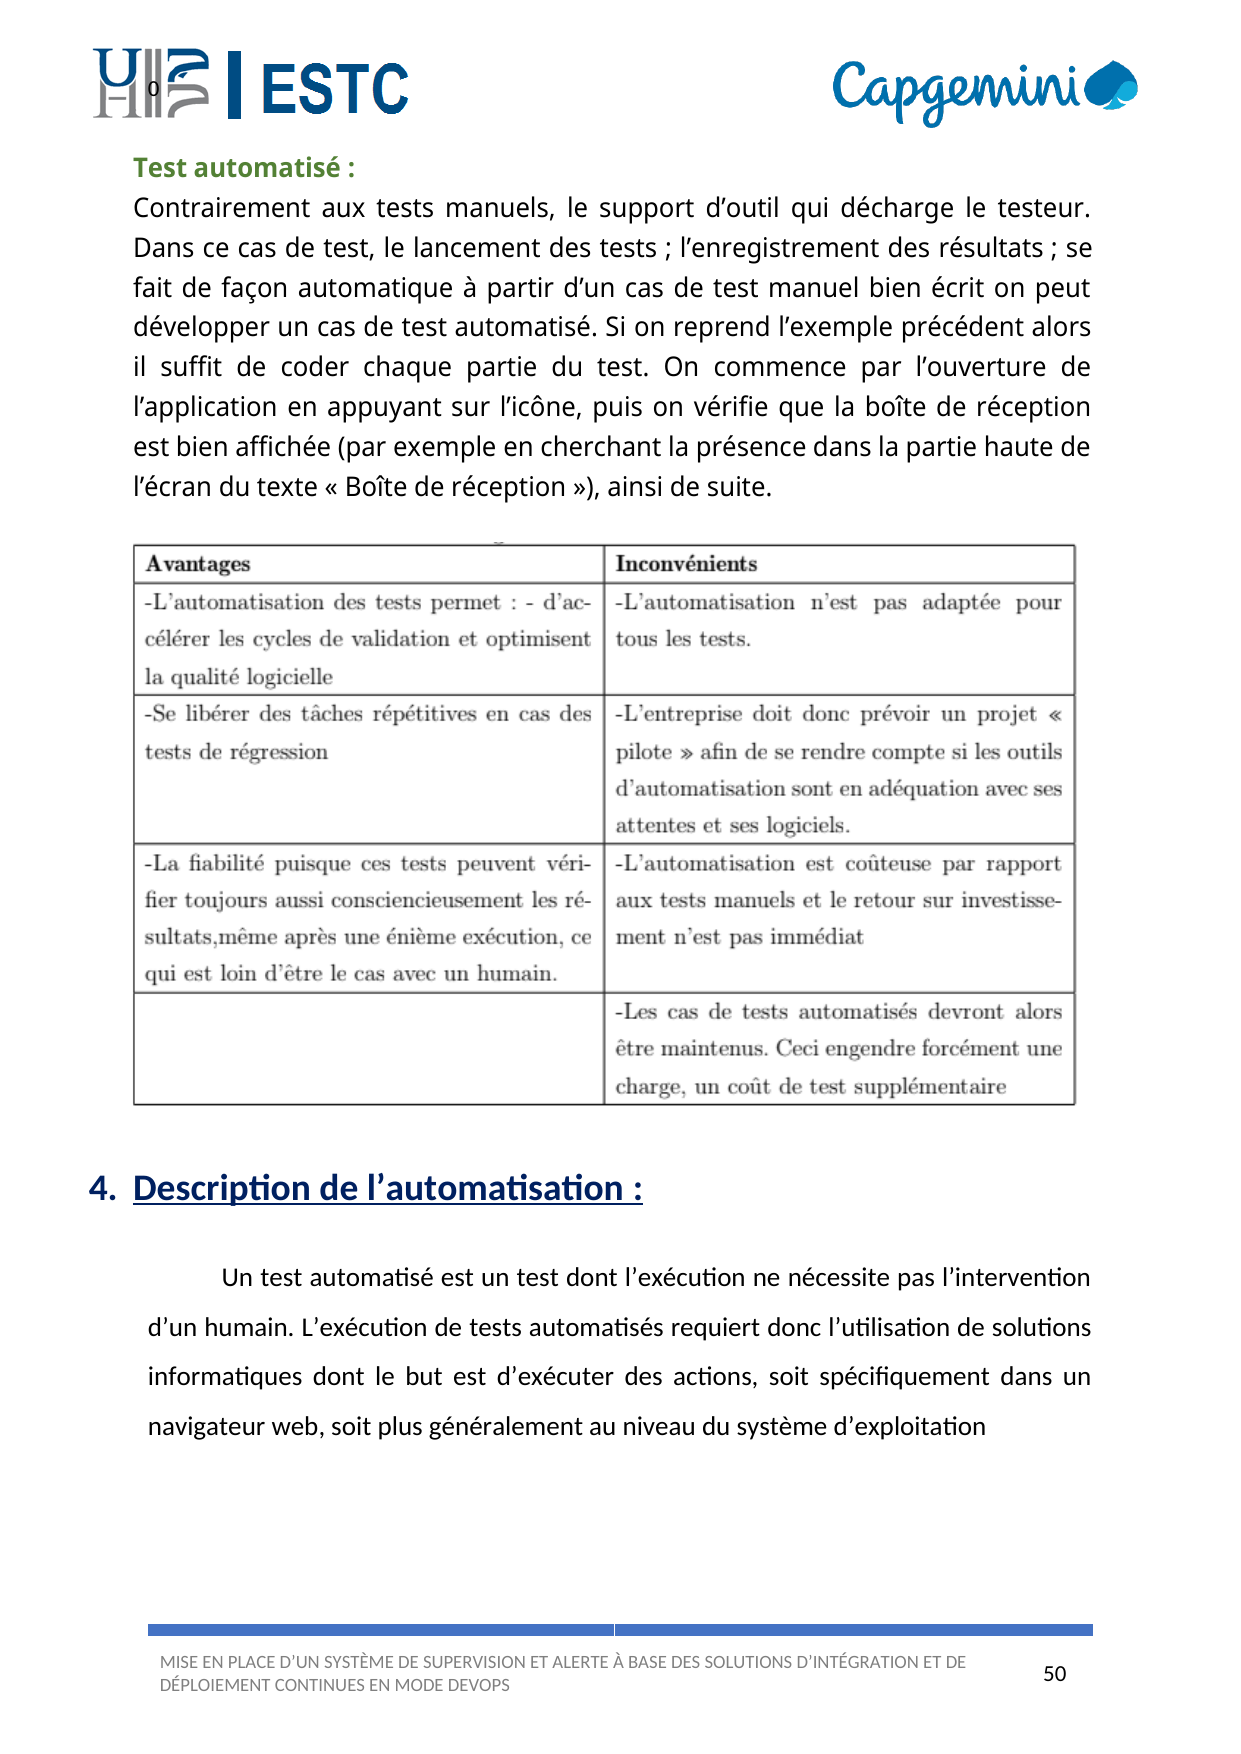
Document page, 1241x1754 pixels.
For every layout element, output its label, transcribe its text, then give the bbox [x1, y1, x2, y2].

picture [87, 40, 418, 136]
list Test automatisé : [133, 149, 1093, 186]
text Un test automatisé est un test dont l’exécution ne nécessite pas l’intervention d’un humain. L’exécution de tests automatisés requiert donc l’utilisation de solutions informatiques dont le but est d’exécuter des actions, soit spécifiquement dans un navigateur web, soit plus généralement au niveau du système d’exploitation [148, 1260, 1093, 1442]
picture [132, 542, 1078, 1110]
subtitle Description de l’automatisation : [88, 1164, 1093, 1210]
list Contrairement aux tests manuels, le support d’outil qui décharge le testeur. Dans ce cas de test, le lancement des tests ; l’enregistrement des résultats ; se fait de façon automatique à partir d’un cas de test manuel bien écrit on peut développer un cas de test automatisé. Si on reprend l’exemple précédent alors il suffit de coder chaque partie du test. On commence par l’ouverture de l’application en appuyant sur l’icône, puis on vérifie que la boîte de réception est bien affichée (par exemple en cherchant la présence dans la partie haute de l’écran du texte « Boîte de réception »), ainsi de suite. [133, 188, 1093, 504]
picture [833, 60, 1139, 128]
